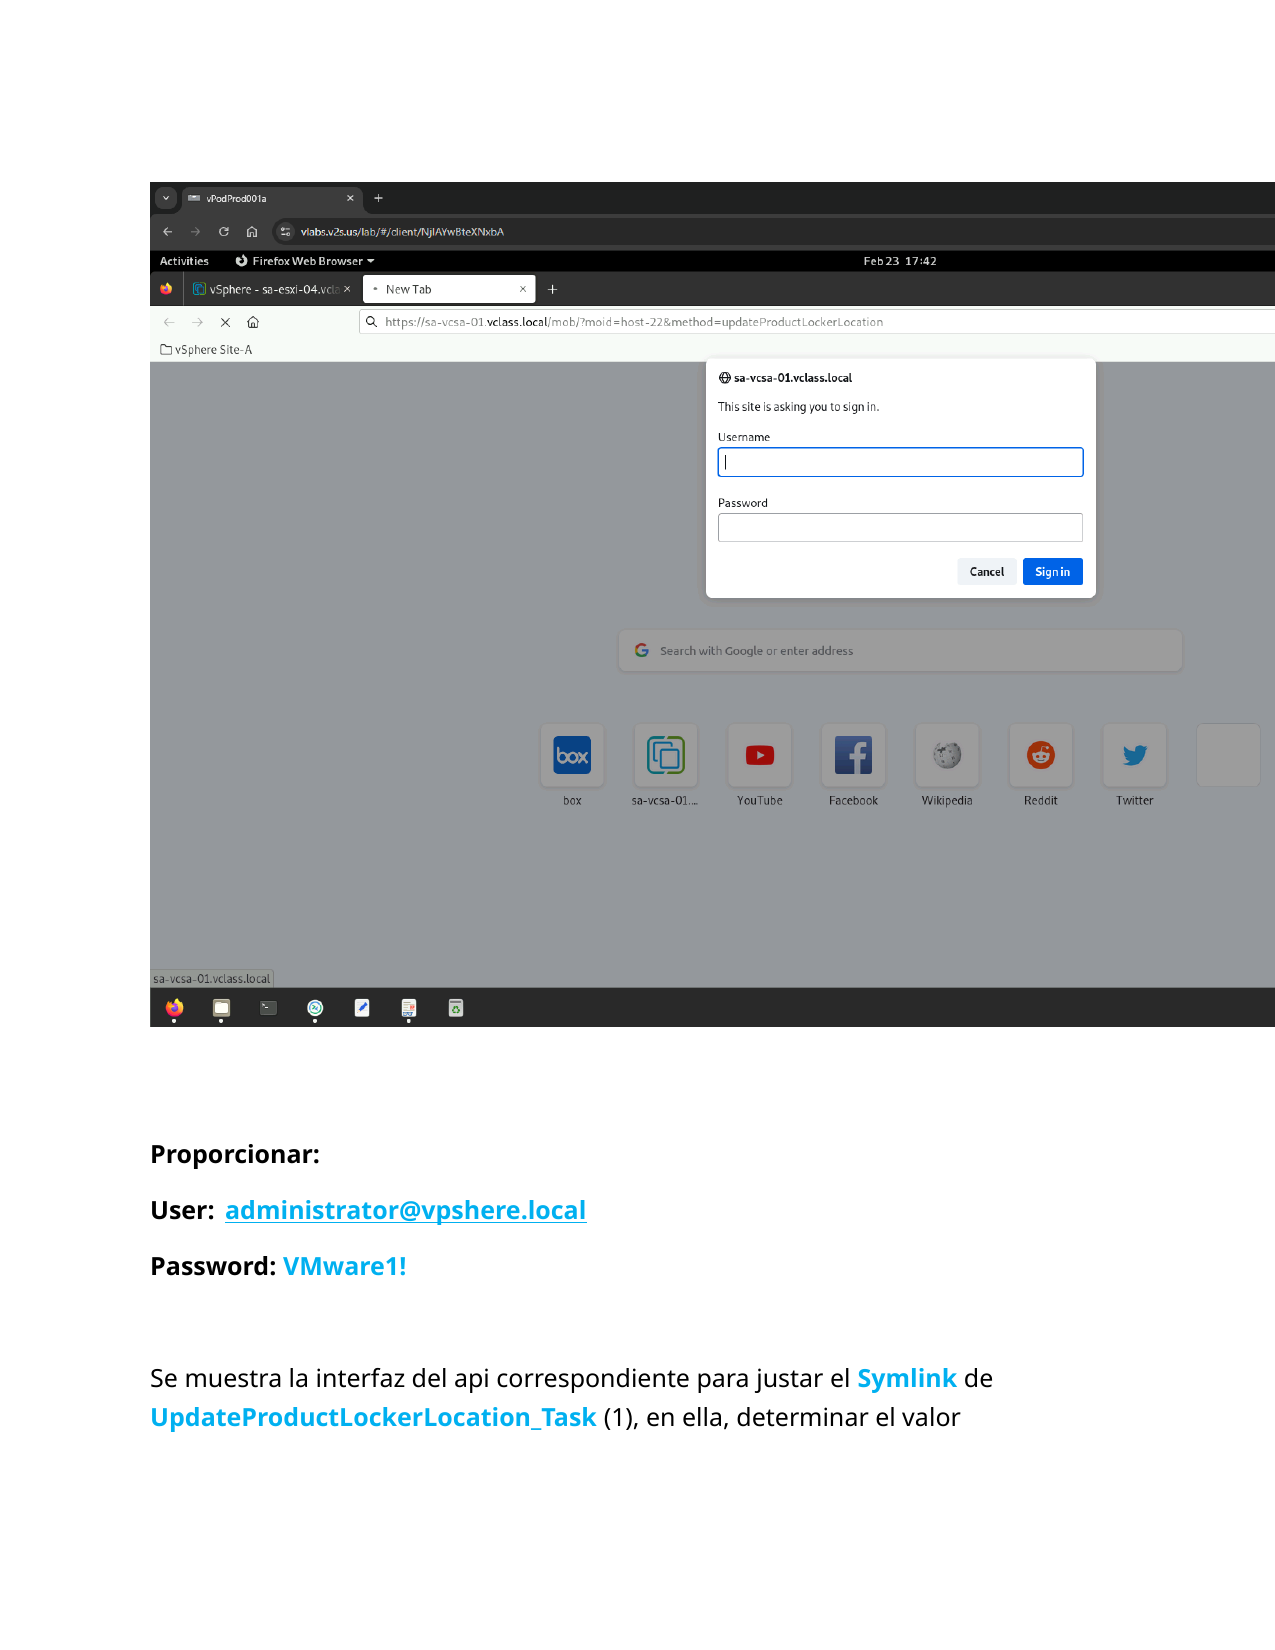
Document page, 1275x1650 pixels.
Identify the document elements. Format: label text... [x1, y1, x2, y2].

text User: administrator@vpshere.local [150, 1193, 1125, 1227]
text Proporcionar: [150, 1137, 1125, 1171]
text Se muestra la interfaz del api correspondiente para justar el Symlink de UpdateProductLockerLocation_Task (1), en ella, determinar el valor [150, 1360, 1125, 1433]
picture [150, 182, 1275, 1027]
text Password: VMware1! [150, 1249, 1125, 1283]
